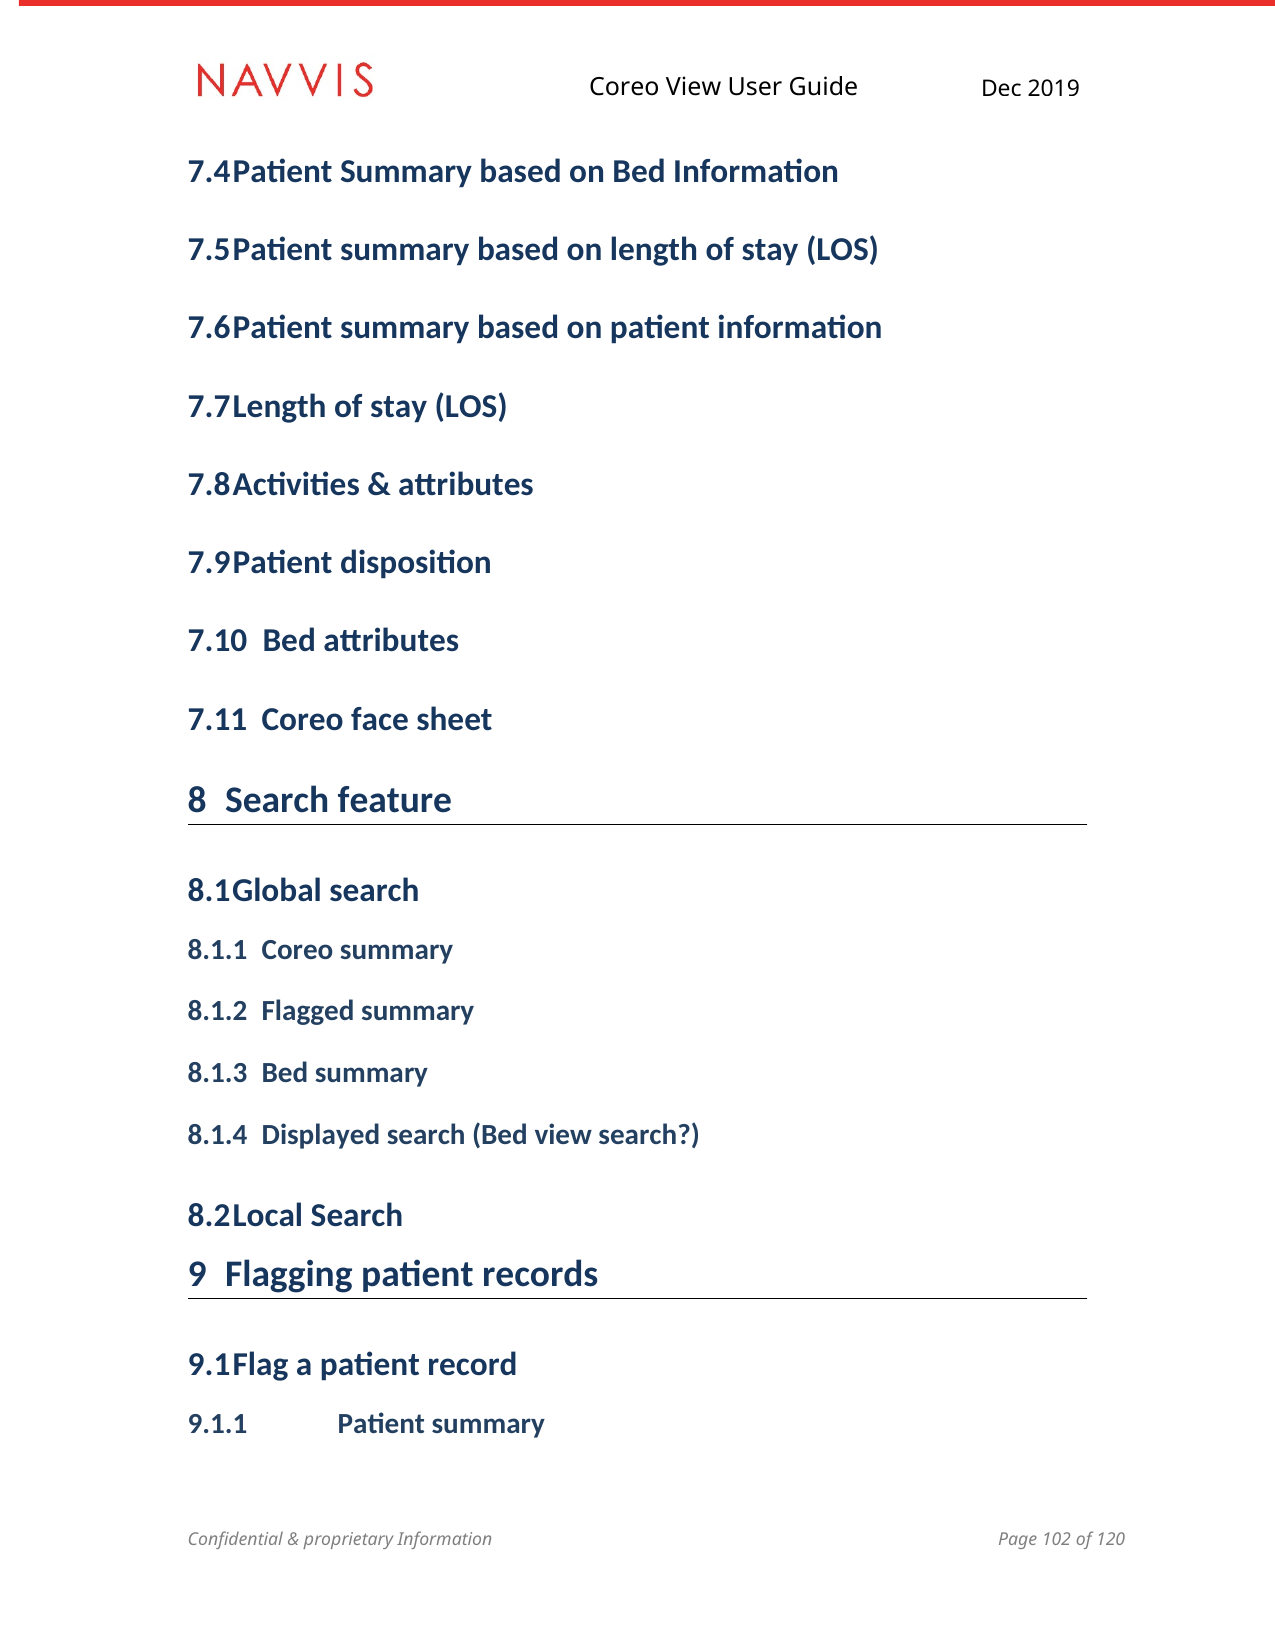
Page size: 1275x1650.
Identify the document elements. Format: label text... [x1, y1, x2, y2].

picture [187, 55, 383, 104]
subtitle Patient summary based on length of stay (LOS) [187, 228, 1087, 269]
subtitle Patient Summary based on Bed Information [187, 150, 1087, 191]
subtitle Patient disposition [187, 541, 1087, 582]
subtitle Coreo summary [187, 931, 1087, 966]
subtitle Activities & attributes [187, 463, 1087, 504]
subtitle Length of stay (LOS) [187, 385, 1087, 425]
subtitle Search feature [187, 776, 1087, 825]
subtitle Bed attributes [187, 619, 1087, 660]
subtitle Local Search [187, 1194, 1087, 1235]
subtitle Displayed search (Bed view search?) [187, 1116, 1087, 1152]
subtitle Flagged summary [187, 992, 1087, 1028]
subtitle Patient summary [187, 1405, 1087, 1440]
subtitle Global search [187, 869, 1087, 910]
subtitle Flagging patient records [187, 1250, 1087, 1299]
subtitle Patient summary based on patient information [187, 306, 1087, 347]
subtitle Bed summary [187, 1054, 1087, 1090]
subtitle Flag a patient record [187, 1343, 1087, 1384]
subtitle Coreo face sheet [187, 698, 1087, 738]
